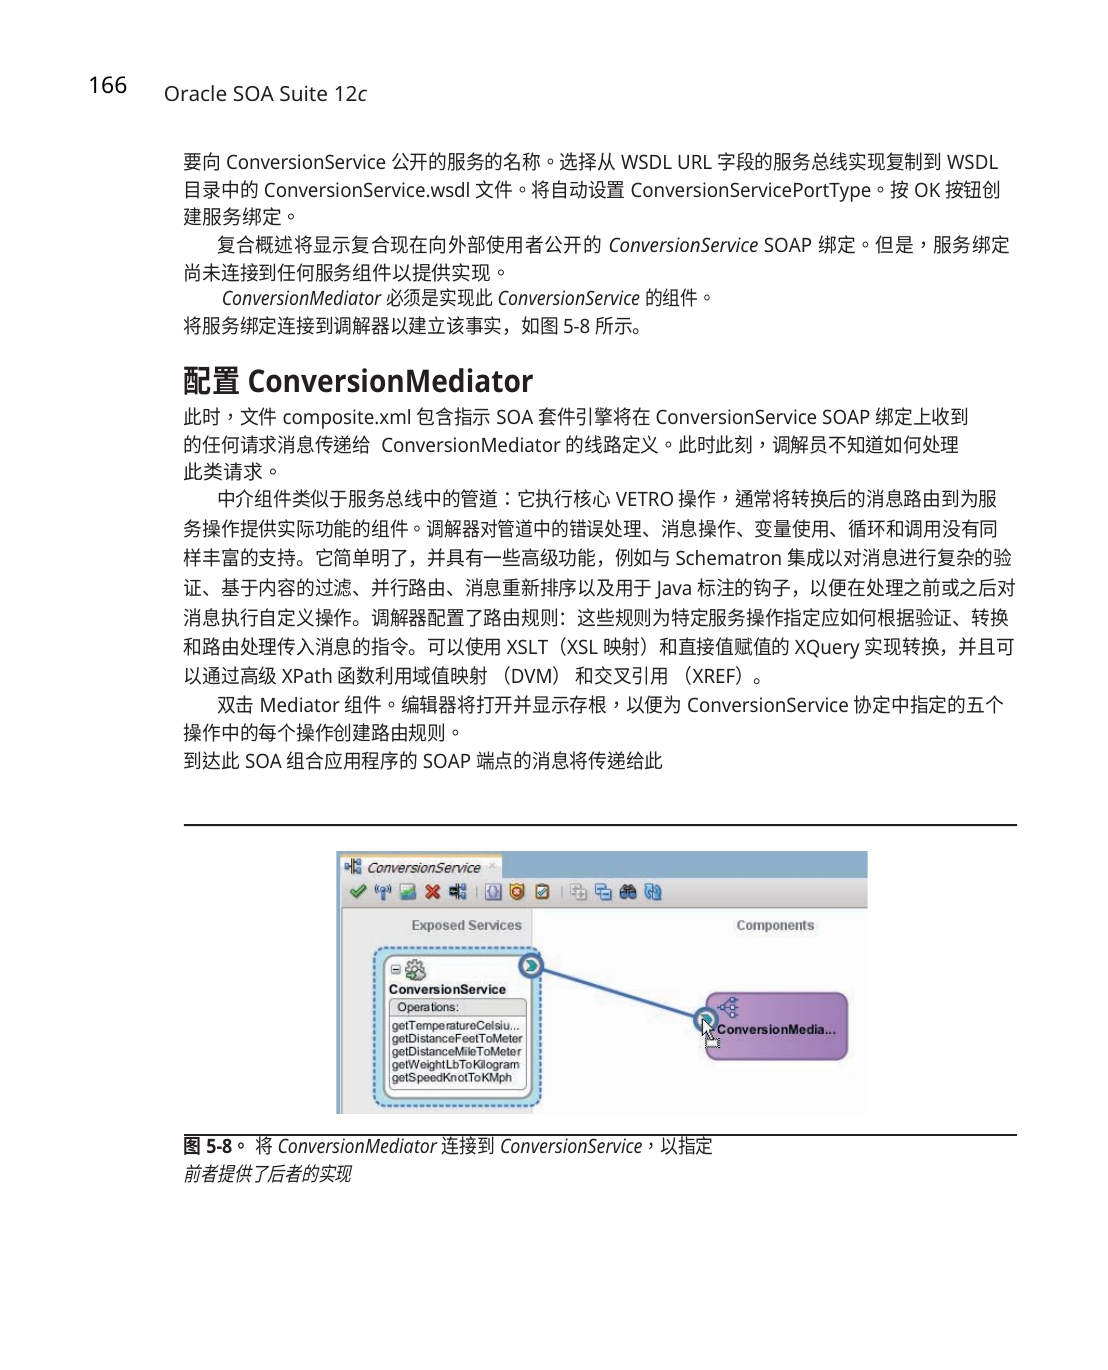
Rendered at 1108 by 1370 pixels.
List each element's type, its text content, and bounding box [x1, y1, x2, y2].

text 将服务绑定连接到调解器以建立该事实，如图 5-8 所示。 [184, 311, 1107, 339]
text 图 5-8。 将 ConversionMediator 连接到 ConversionService，以指定 [184, 1129, 1107, 1158]
picture [336, 851, 868, 1114]
text 双击 Mediator 组件。编辑器将打开并显示存根，以便为 ConversionService 协定中指定的五个操作中的每个操作创建路由规则。 [184, 692, 1017, 746]
subtitle 配置 ConversionMediator [184, 359, 1107, 402]
text 到达此 SOA 组合应用程序的 SOAP 端点的消息将传递给此 [184, 747, 1107, 774]
text 要向 ConversionService 公开的服务的名称。选择从 WSDL URL 字段的服务总线实现复制到 WSDL 目录中的 ConversionService.wsdl 文件。将自动设置 ConversionServicePortType。按 OK 按钮创建服务绑定。 [184, 148, 1004, 231]
text 中介组件类似于服务总线中的管道：它执行核心 VETRO 操作，通常将转换后的消息路由到为服务操作提供实际功能的组件。调解器对管道中的错误处理、消息操作、变量使用、循环和调用没有同样丰富的支持。它简单明了，并具有一些高级功能，例如与 Schematron 集成以对消息进行复杂的验证、基于内容的过滤、并行路由、消息重新排序以及用于 Java 标注的钩子，以便在处理之前或之后对消息执行自定义操作。调解器配置了路由规则：这些规则为特定服务操作指定应如何根据验证、转换和路由处理传入消息的指令。可以使用 XSLT（XSL 映射）和直接值赋值的 XQuery 实现转换，并且可以通过高级 XPath 函数利用域值映射 （DVM） 和交叉引用 （XREF）。 [184, 485, 1016, 690]
text ConversionMediator 必须是实现此 ConversionService 的组件。 [217, 287, 1107, 310]
text 此时，文件 composite.xml 包含指示 SOA 套件引擎将在 ConversionService SOAP 绑定上收到的任何请求消息传递给 ConversionMediator 的线路定义。此时此刻，调解员不知道如何处理此类请求。 [184, 404, 973, 485]
text 复合概述将显示复合现在向外部使用者公开的 ConversionService SOAP 绑定。但是，服务绑定尚未连接到任何服务组件以提供实现。 [184, 231, 1010, 286]
text 前者提供了后者的实现 [184, 1158, 1107, 1187]
